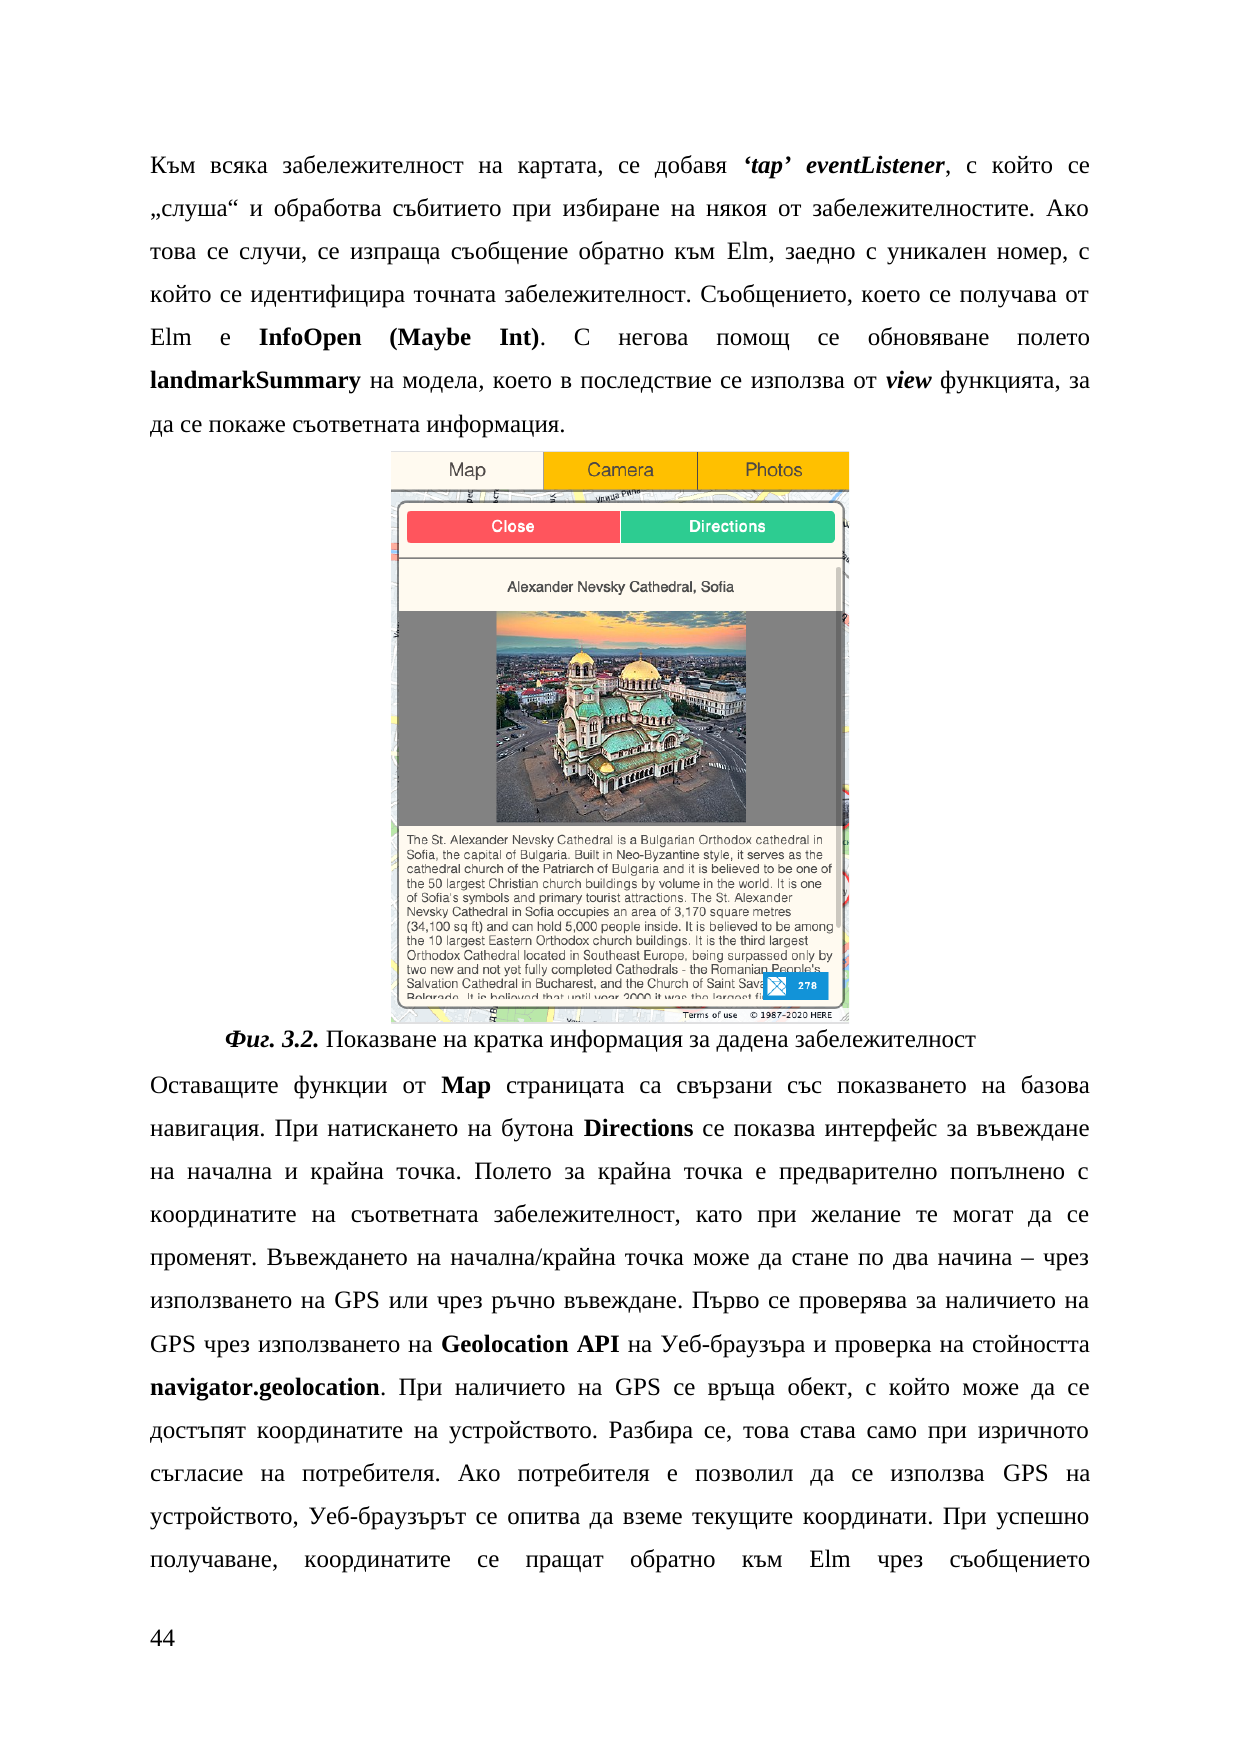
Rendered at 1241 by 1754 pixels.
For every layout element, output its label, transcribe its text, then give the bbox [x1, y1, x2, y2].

text Към всяка забележителност на картата, се добавя ‘tap’ eventListener, с който се „слуша“ и обработва събитието при избиране на някоя от забележителностите. Ако това се случи, се изпраща съобщение обратно към Elm, заедно с уникален номер, с който се идентифицира точната забележителност. Съобщението, което се получава от Elm е InfoOpen (Maybe Int). С негова помощ се обновяване полето landmarkSummary на модела, което в последствие се използва от view функцията, за да се покаже съответната информация. [150, 150, 1090, 437]
picture [391, 451, 850, 1024]
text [150, 1070, 1090, 1573]
